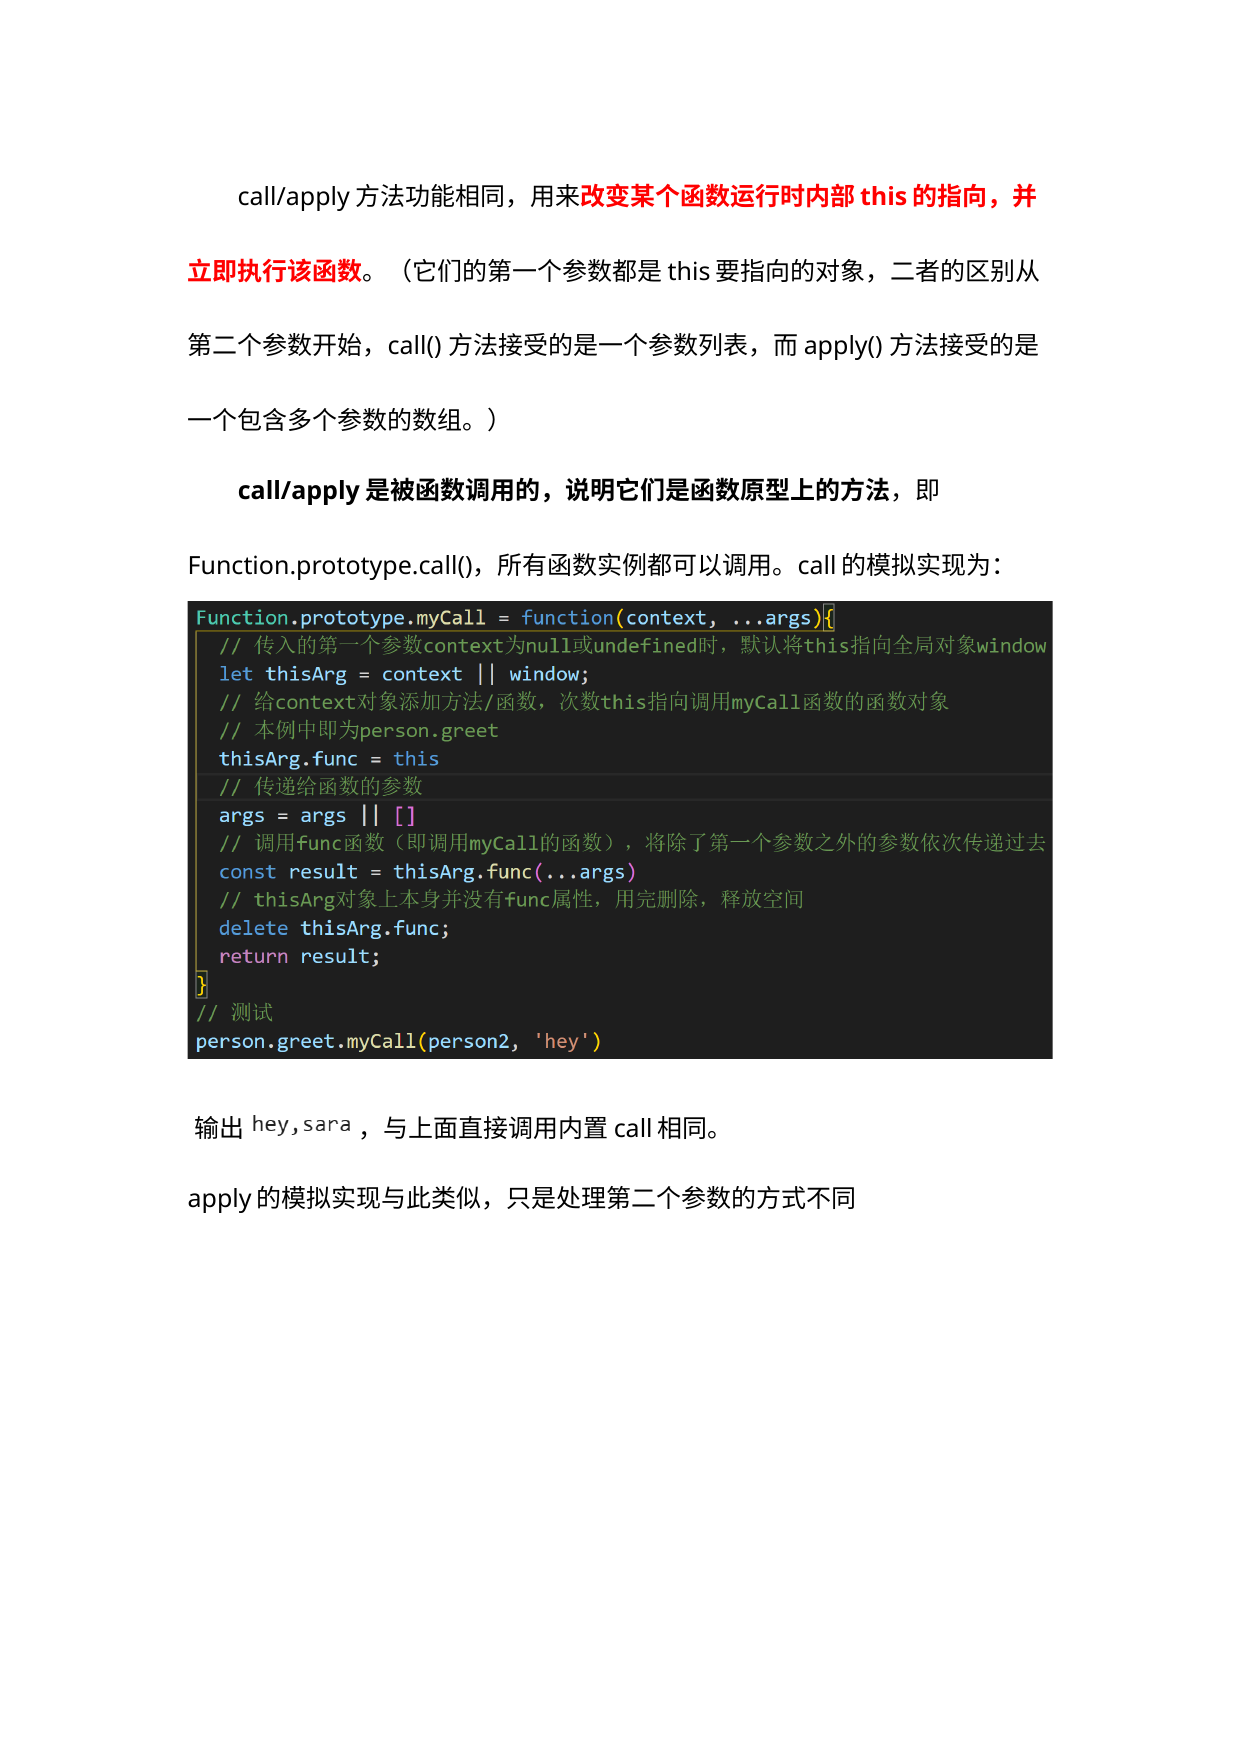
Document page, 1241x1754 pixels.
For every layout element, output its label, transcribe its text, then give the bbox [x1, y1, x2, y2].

picture [243, 1106, 359, 1138]
text apply的模拟实现与此类似，只是处理第二个参数的方式不同 [187, 1164, 1053, 1229]
list call/apply方法功能相同，用来改变某个函数运行时内部this的指向，并立即执行该函数。（它们的第一个参数都是this要指向的对象，二者的区别从第二个参数开始，call() 方法接受的是一个参数列表，而 apply() 方法接受的是一个包含多个参数的数组。） [187, 162, 1053, 451]
picture [187, 601, 1053, 1059]
text 输出，与上面直接调用内置call相同。 [187, 1093, 1053, 1158]
list call/apply是被函数调用的，说明它们是函数原型上的方法，即Function.prototype.call()，所有函数实例都可以调用。call的模拟实现为： [187, 456, 1053, 596]
